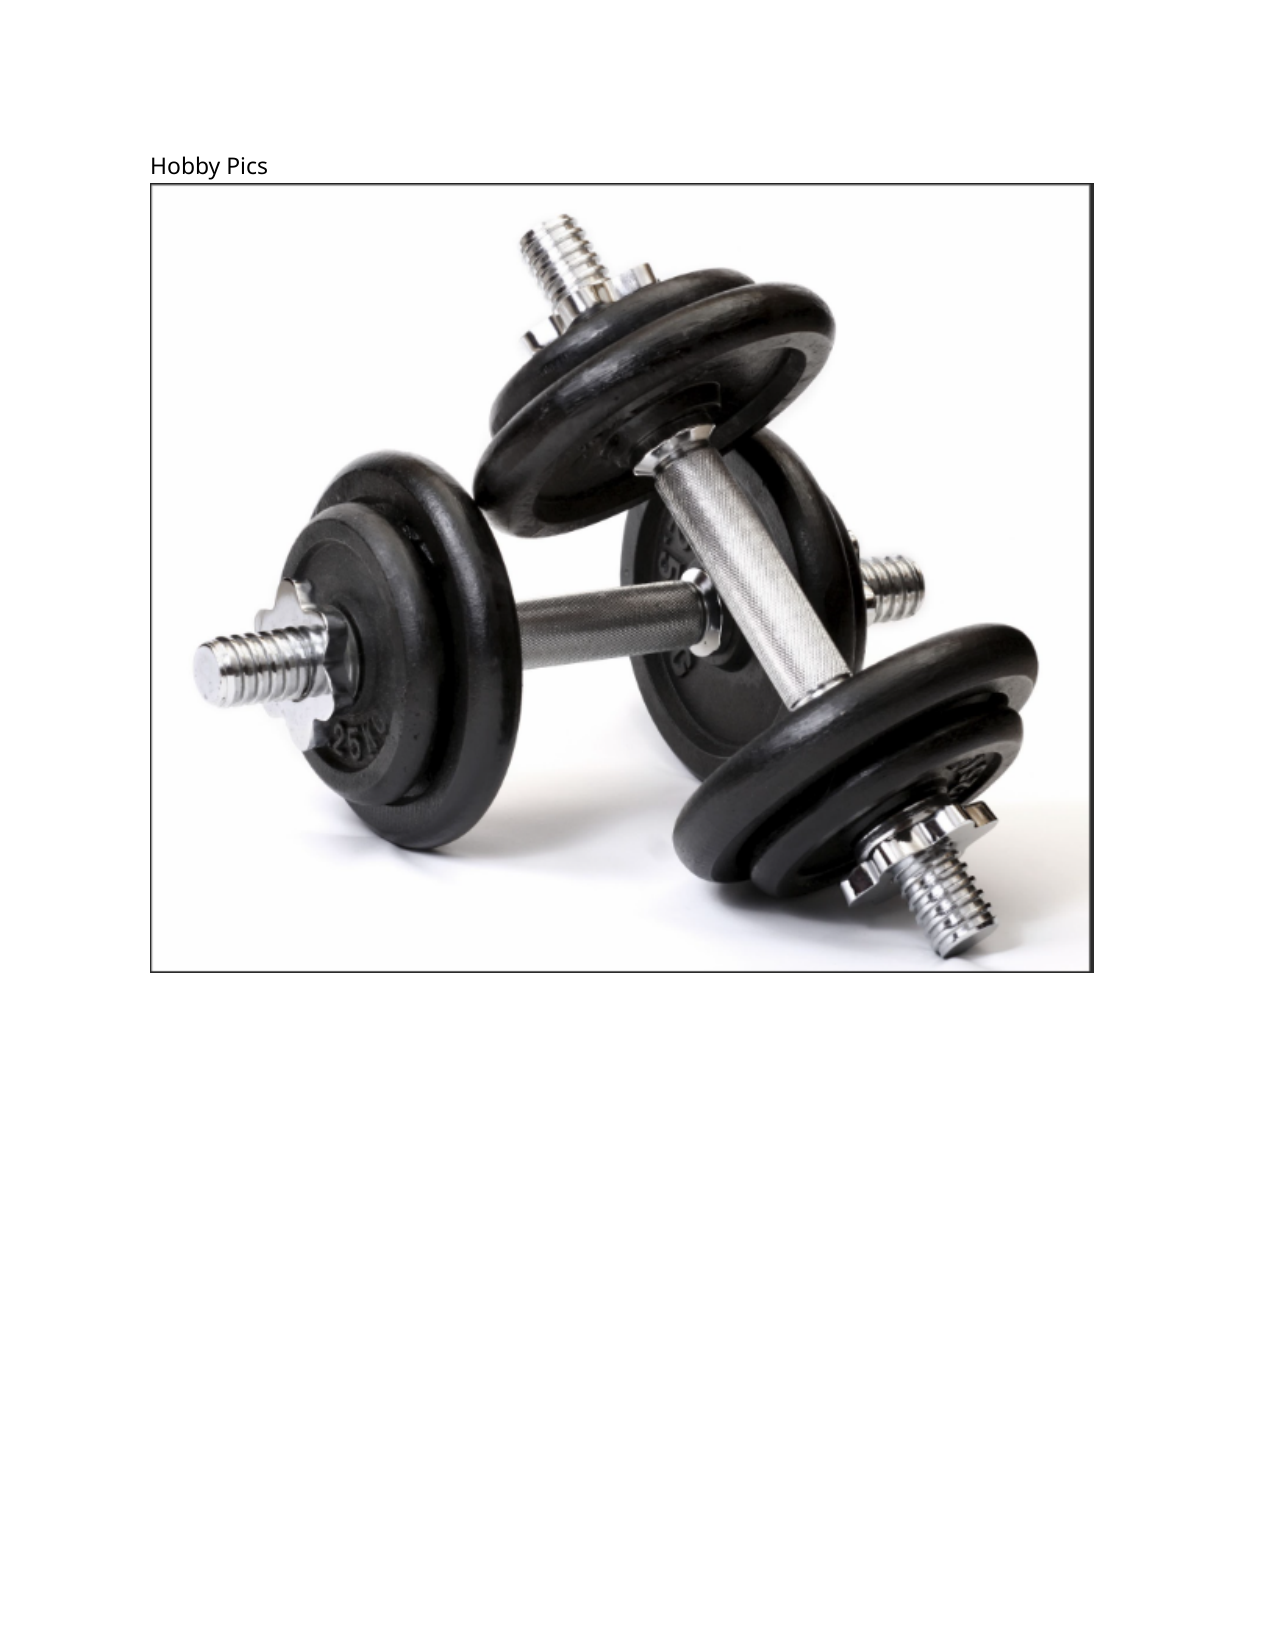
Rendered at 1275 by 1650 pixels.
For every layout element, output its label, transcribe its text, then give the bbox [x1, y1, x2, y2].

picture [150, 183, 1094, 973]
